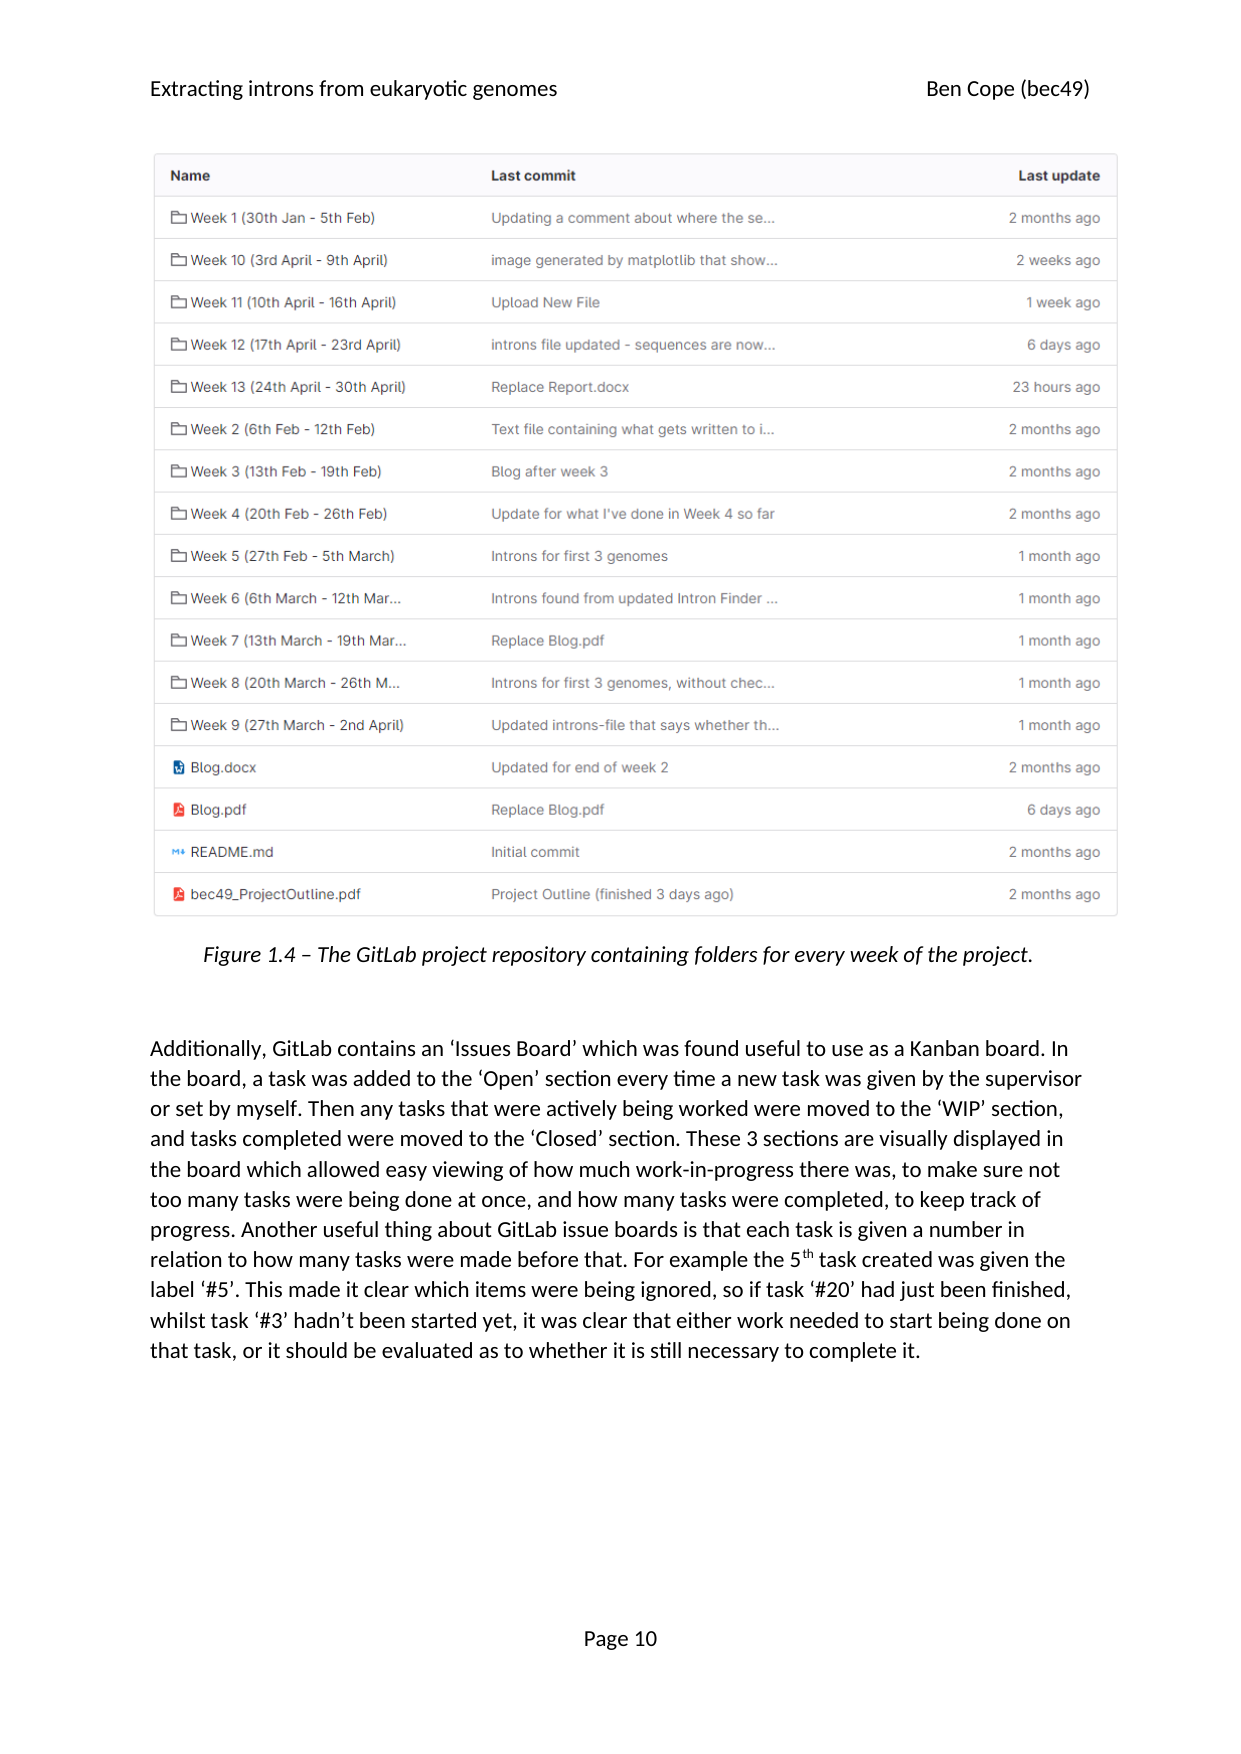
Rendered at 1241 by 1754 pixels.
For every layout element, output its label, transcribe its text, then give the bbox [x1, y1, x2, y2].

picture [150, 150, 1123, 922]
text Figure 1.4 – The GitLab project repository containing folders for every week of the project. [150, 940, 1090, 968]
text Additionally, GitLab contains an ‘Issues Board’ which was found useful to use as a Kanban board. In the board, a task was added to the ‘Open’ section every time a new task was given by the supervisor or set by myself. Then any tasks that were actively being worked were moved to the ‘WIP’ section, and tasks completed were moved to the ‘Closed’ section. These 3 sections are visually displayed in the board which allowed easy viewing of how much work-in-progress there was, to make sure not too many tasks were being done at once, and how many tasks were completed, to keep track of progress. Another useful thing about GitLab issue boards is that each task is given a number in relation to how many tasks were made before that. For example the 5th task created was given the label ‘#5’. This made it clear which items were being ignored, so if task ‘#20’ had just been finished, whilst task ‘#3’ hadn’t been started yet, it was clear that either work needed to start being done on that task, or it should be evaluated as to whether it is still necessary to complete it. [150, 1034, 1090, 1364]
